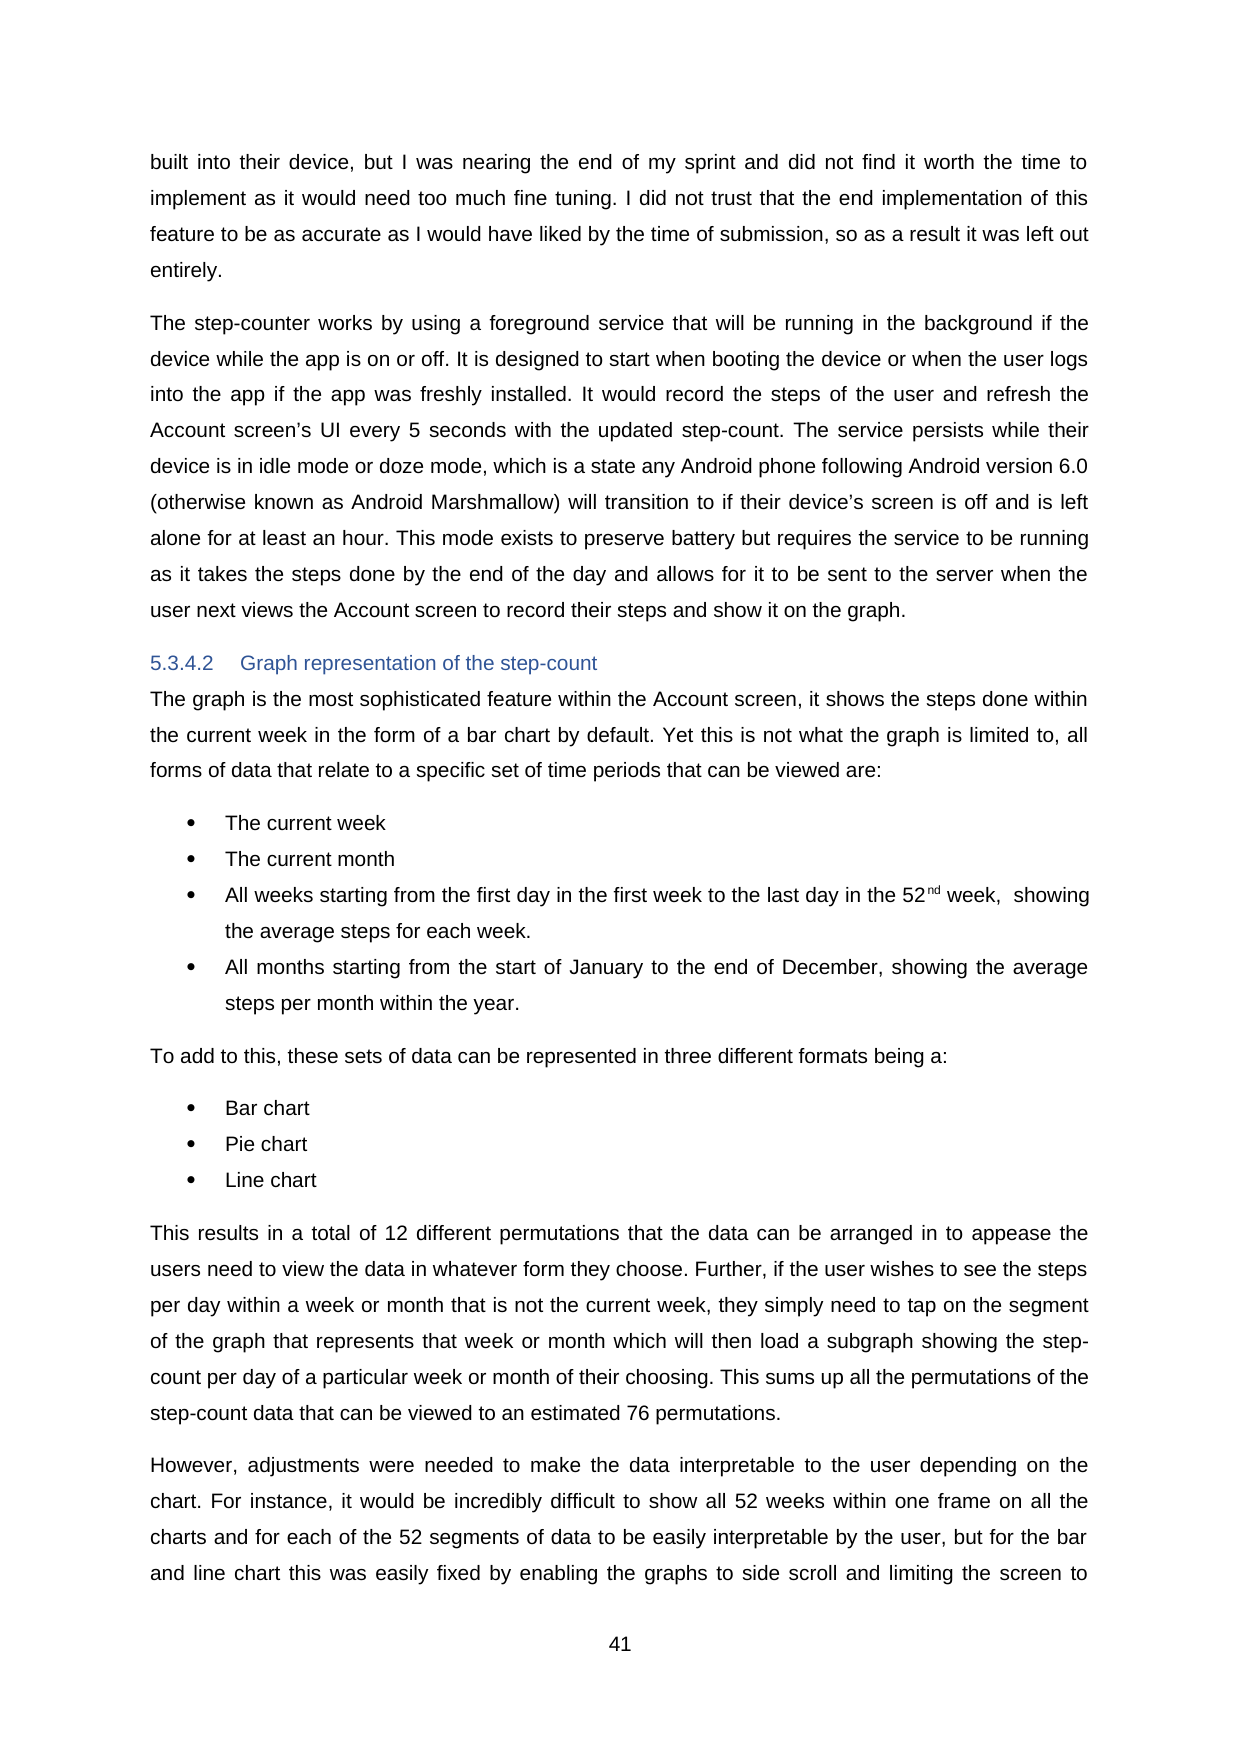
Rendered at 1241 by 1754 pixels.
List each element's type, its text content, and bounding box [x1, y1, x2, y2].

subtitle Graph representation of the step-count [150, 651, 1090, 674]
list Pie chart [187, 1132, 1090, 1156]
list All weeks starting from the first day in the first week to the last day in the 52nd week, showing the average steps for each week. [187, 883, 1090, 943]
list The current week [187, 811, 1090, 835]
text The graph is the most sophisticated feature within the Account screen, it shows the steps done within the current week in the form of a bar chart by default. Yet this is not what the graph is limited to, all forms of data that relate to a specific set of time periods that can be viewed are: [150, 686, 1090, 782]
list Bar chart [187, 1096, 1090, 1120]
text The step-counter works by using a foreground service that will be running in the background if the device while the app is on or off. It is designed to start when booting the device or when the user logs into the app if the app was freshly installed. It would record the steps of the user and refresh the Account screen’s UI every 5 seconds with the updated step-count. The service persists while their device is in idle mode or doze mode, which is a state any Android phone following Android version 6.0 (otherwise known as Android Marshmallow) will transition to if their device’s screen is off and is left alone for at least an hour. This mode exists to preserve battery but requires the service to be running as it takes the steps done by the end of the day and allows for it to be sent to the server when the user next views the Account screen to record their steps and show it on the graph. [150, 310, 1090, 622]
list Line chart [187, 1168, 1090, 1192]
text To add to this, these sets of data can be represented in three different formats being a: [150, 1044, 1090, 1068]
list All months starting from the start of January to the end of December, showing the average steps per month within the year. [187, 955, 1090, 1015]
text This results in a total of 12 different permutations that the data can be arranged in to appease the users need to view the data in whatever form they choose. Further, if the user wishes to see the steps per day within a week or month that is not the current week, they simply need to tap on the segment of the graph that represents that week or month which will then load a subgraph showing the step-count per day of a particular week or month of their choosing. This sums up all the permutations of the step-count data that can be viewed to an estimated 76 permutations. [150, 1221, 1090, 1425]
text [150, 150, 1090, 282]
list The current month [187, 847, 1090, 871]
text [150, 1453, 1090, 1585]
